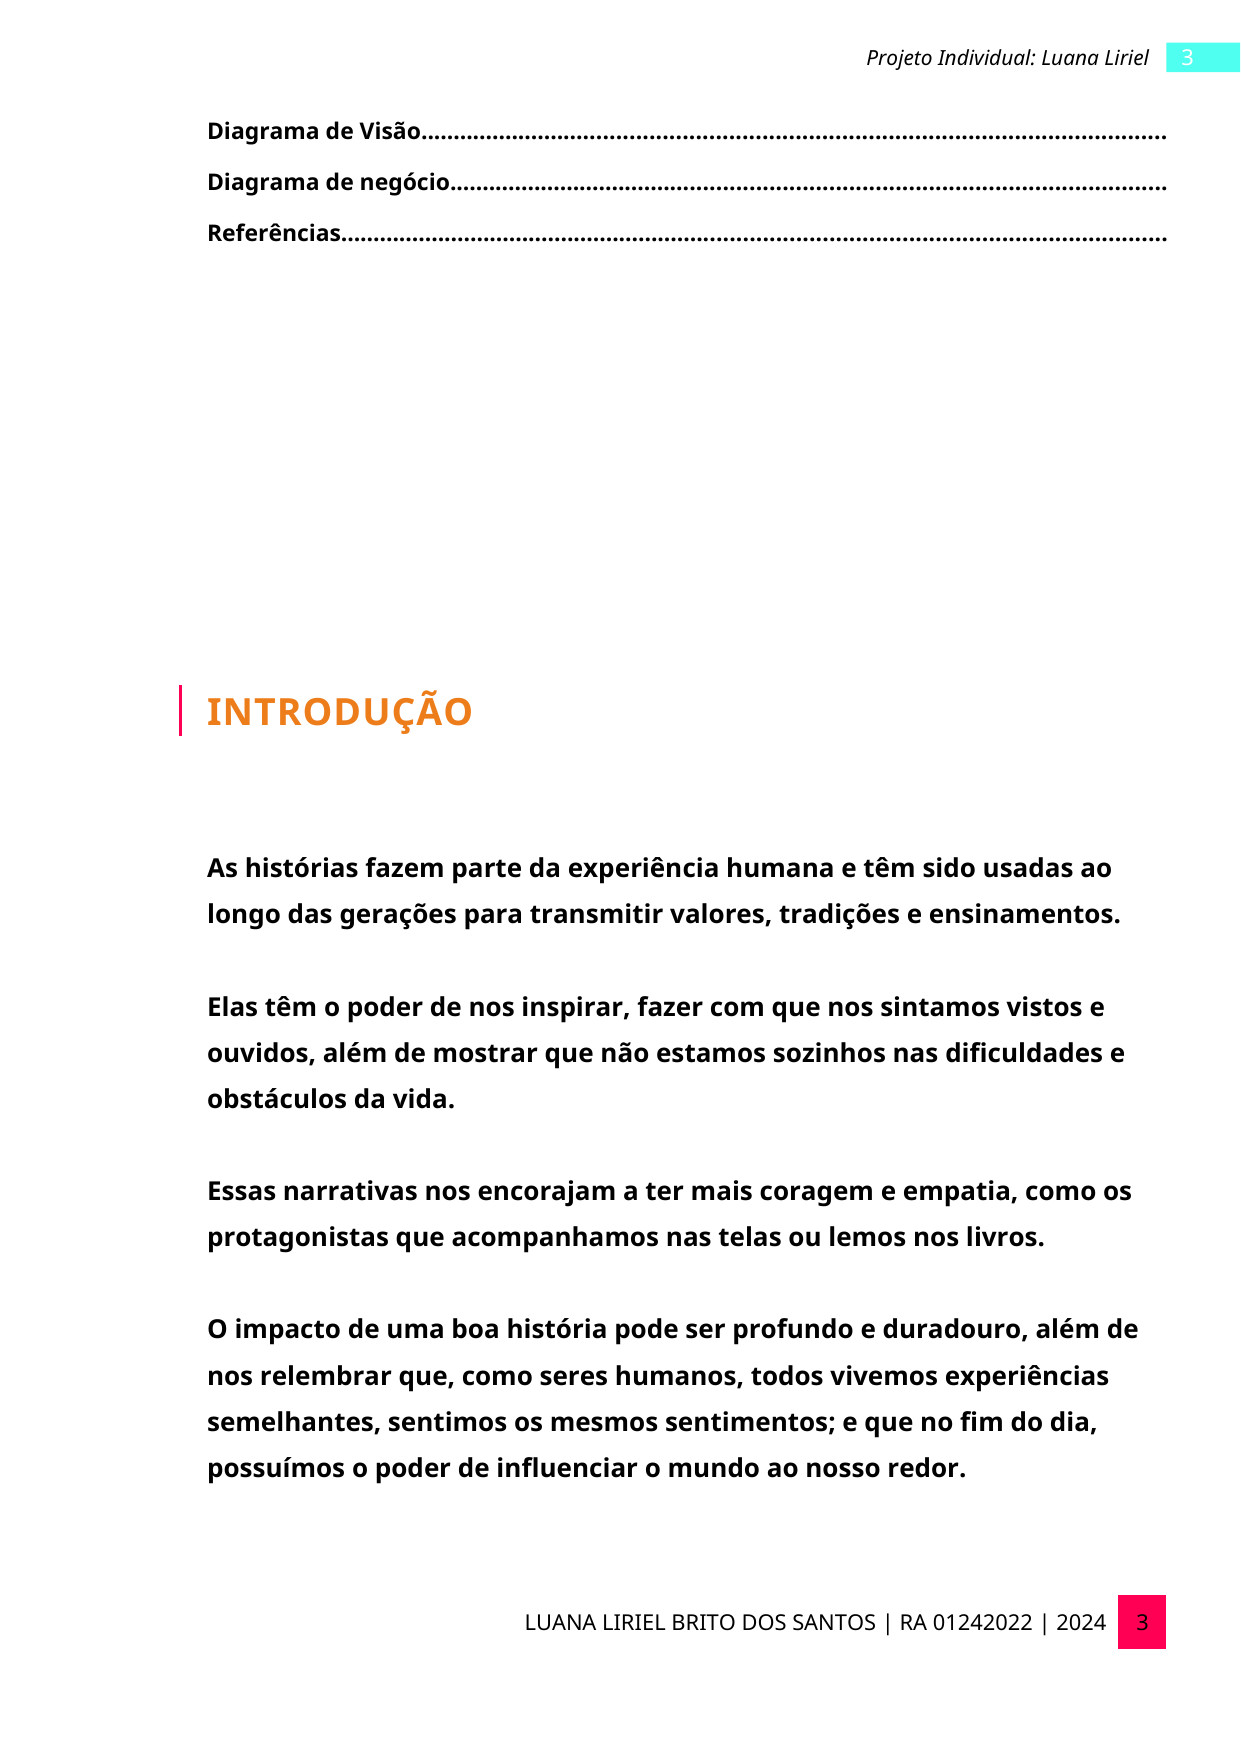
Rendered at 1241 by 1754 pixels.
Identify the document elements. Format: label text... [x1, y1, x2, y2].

text Elas têm o poder de nos inspirar, fazer com que nos sintamos vistos e ouvidos, além de mostrar que não estamos sozinhos nas dificuldades e obstáculos da vida. [207, 988, 1166, 1116]
subtitle Introdução [182, 685, 1166, 736]
text Essas narrativas nos encorajam a ter mais coragem e empatia, como os protagonistas que acompanhamos nas telas ou lemos nos livros. [207, 1173, 1166, 1254]
text As histórias fazem parte da experiência humana e têm sido usadas ao longo das gerações para transmitir valores, tradições e ensinamentos. [207, 850, 1166, 931]
text O impacto de uma boa história pode ser profundo e duradouro, além de nos relembrar que, como seres humanos, todos vivemos experiências semelhantes, sentimos os mesmos sentimentos; e que no fim do dia, possuímos o poder de influenciar o mundo ao nosso redor. [207, 1311, 1166, 1485]
